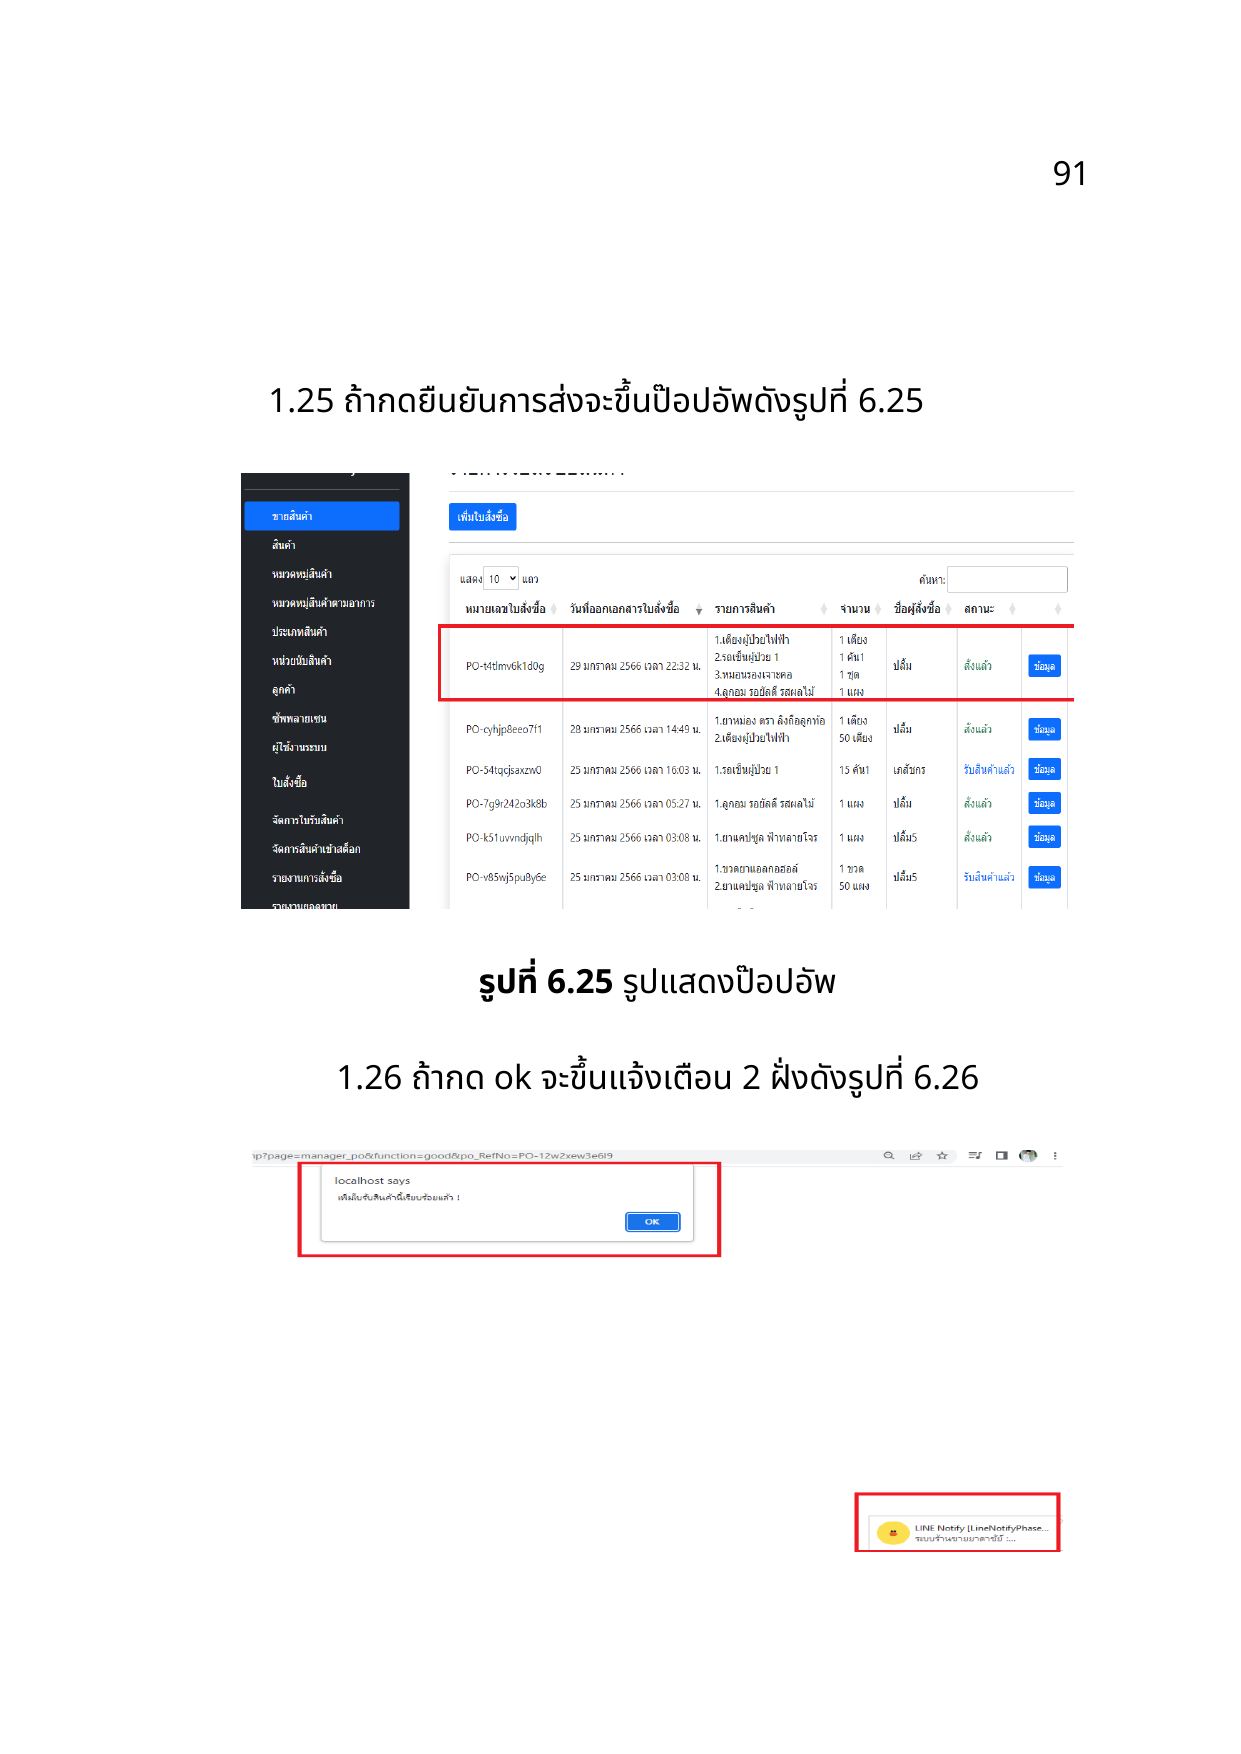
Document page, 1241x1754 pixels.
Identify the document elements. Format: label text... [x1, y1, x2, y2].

text 1.25 ถ้ากดยืนยันการส่งจะขึ้นป๊อปอัพดังรูปที่ 6.25 [225, 377, 1090, 428]
picture [241, 473, 1074, 909]
text รูปที่ 6.25 รูปแสดงป๊อปอัพ [225, 958, 1090, 1009]
text 1.26 ถ้ากด ok จะขึ้นแจ้งเตือน 2 ฝั่งดังรูปที่ 6.26 [225, 1054, 1090, 1105]
picture [252, 1150, 1064, 1552]
